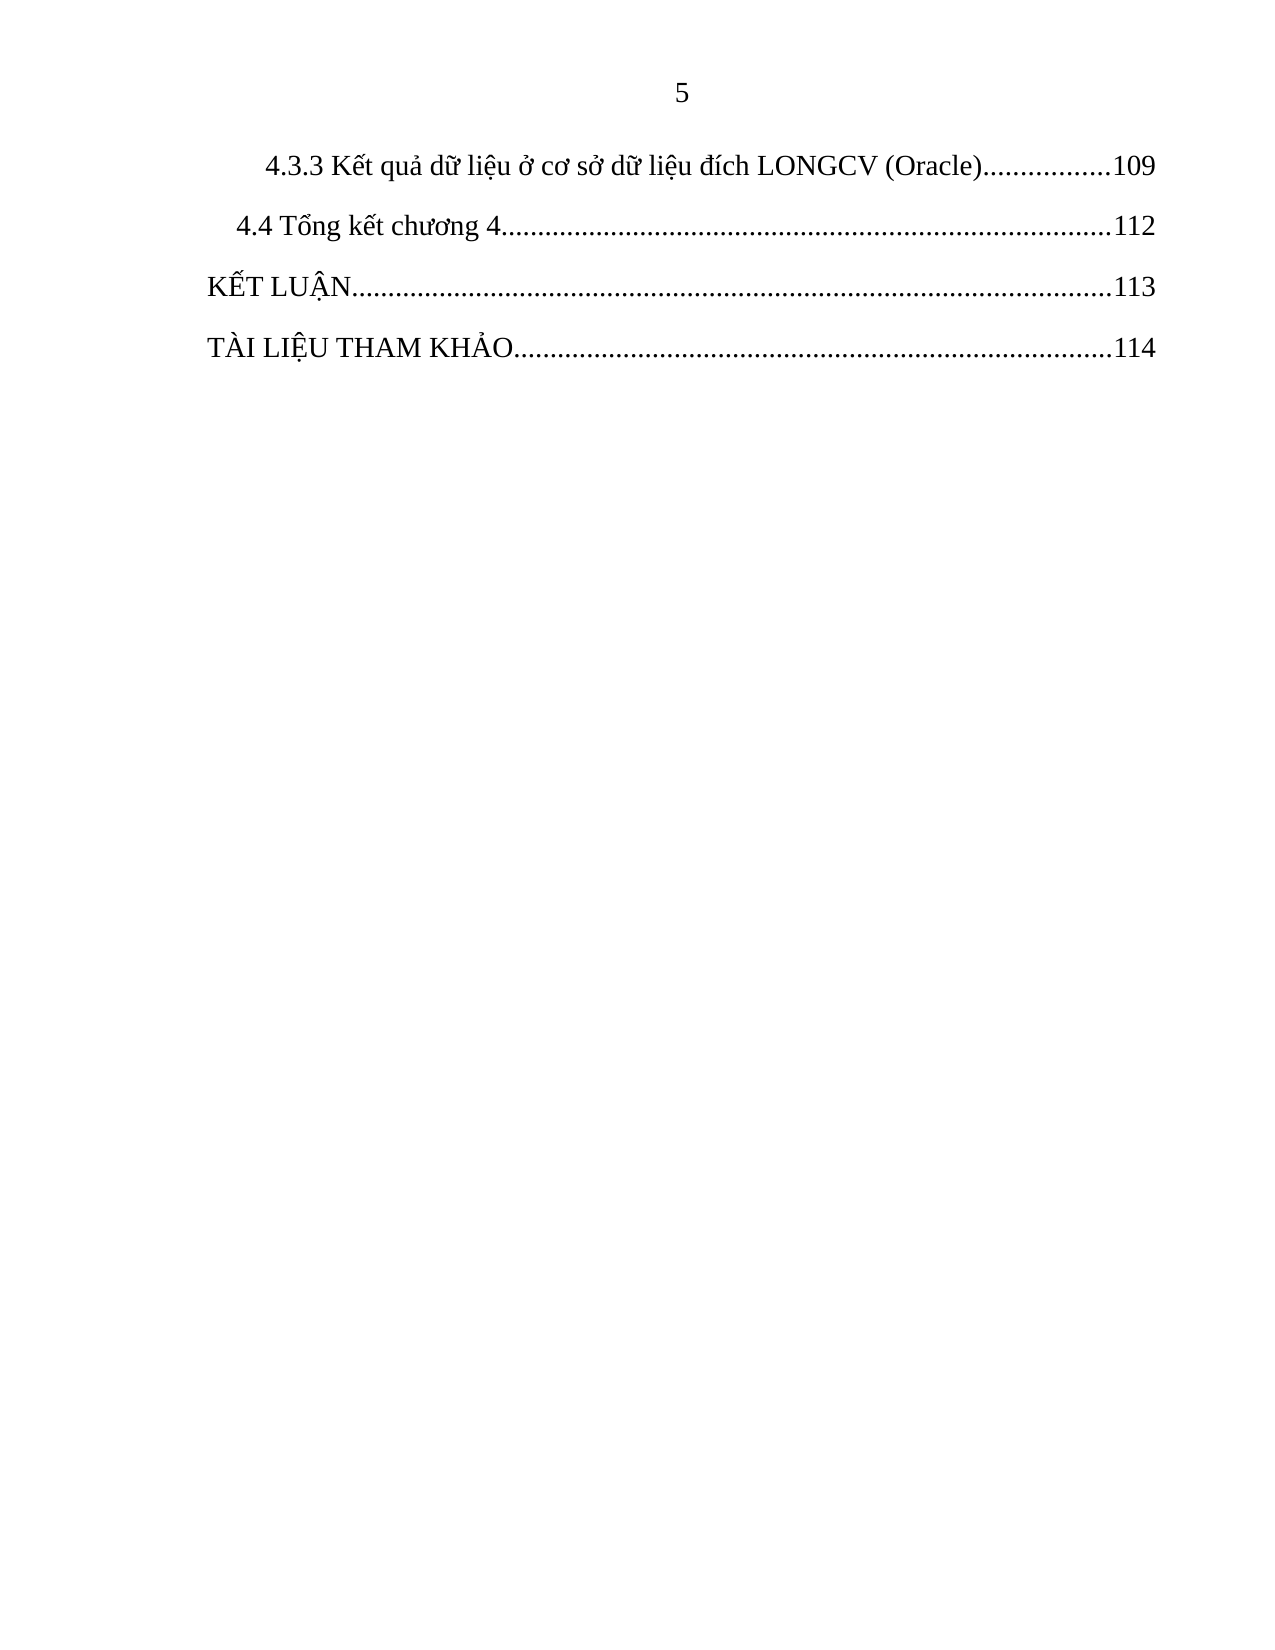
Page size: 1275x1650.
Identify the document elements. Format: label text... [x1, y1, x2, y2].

text KẾT LUẬN 113 [207, 269, 1157, 303]
text TÀI LIỆU THAM KHẢO 114 [207, 330, 1157, 363]
text 4.4 Tổng kết chương 4 112 [236, 208, 1157, 242]
text 4.3.3 Kết quả dữ liệu ở cơ sở dữ liệu đích LONGCV (Oracle) 109 [265, 148, 1157, 181]
